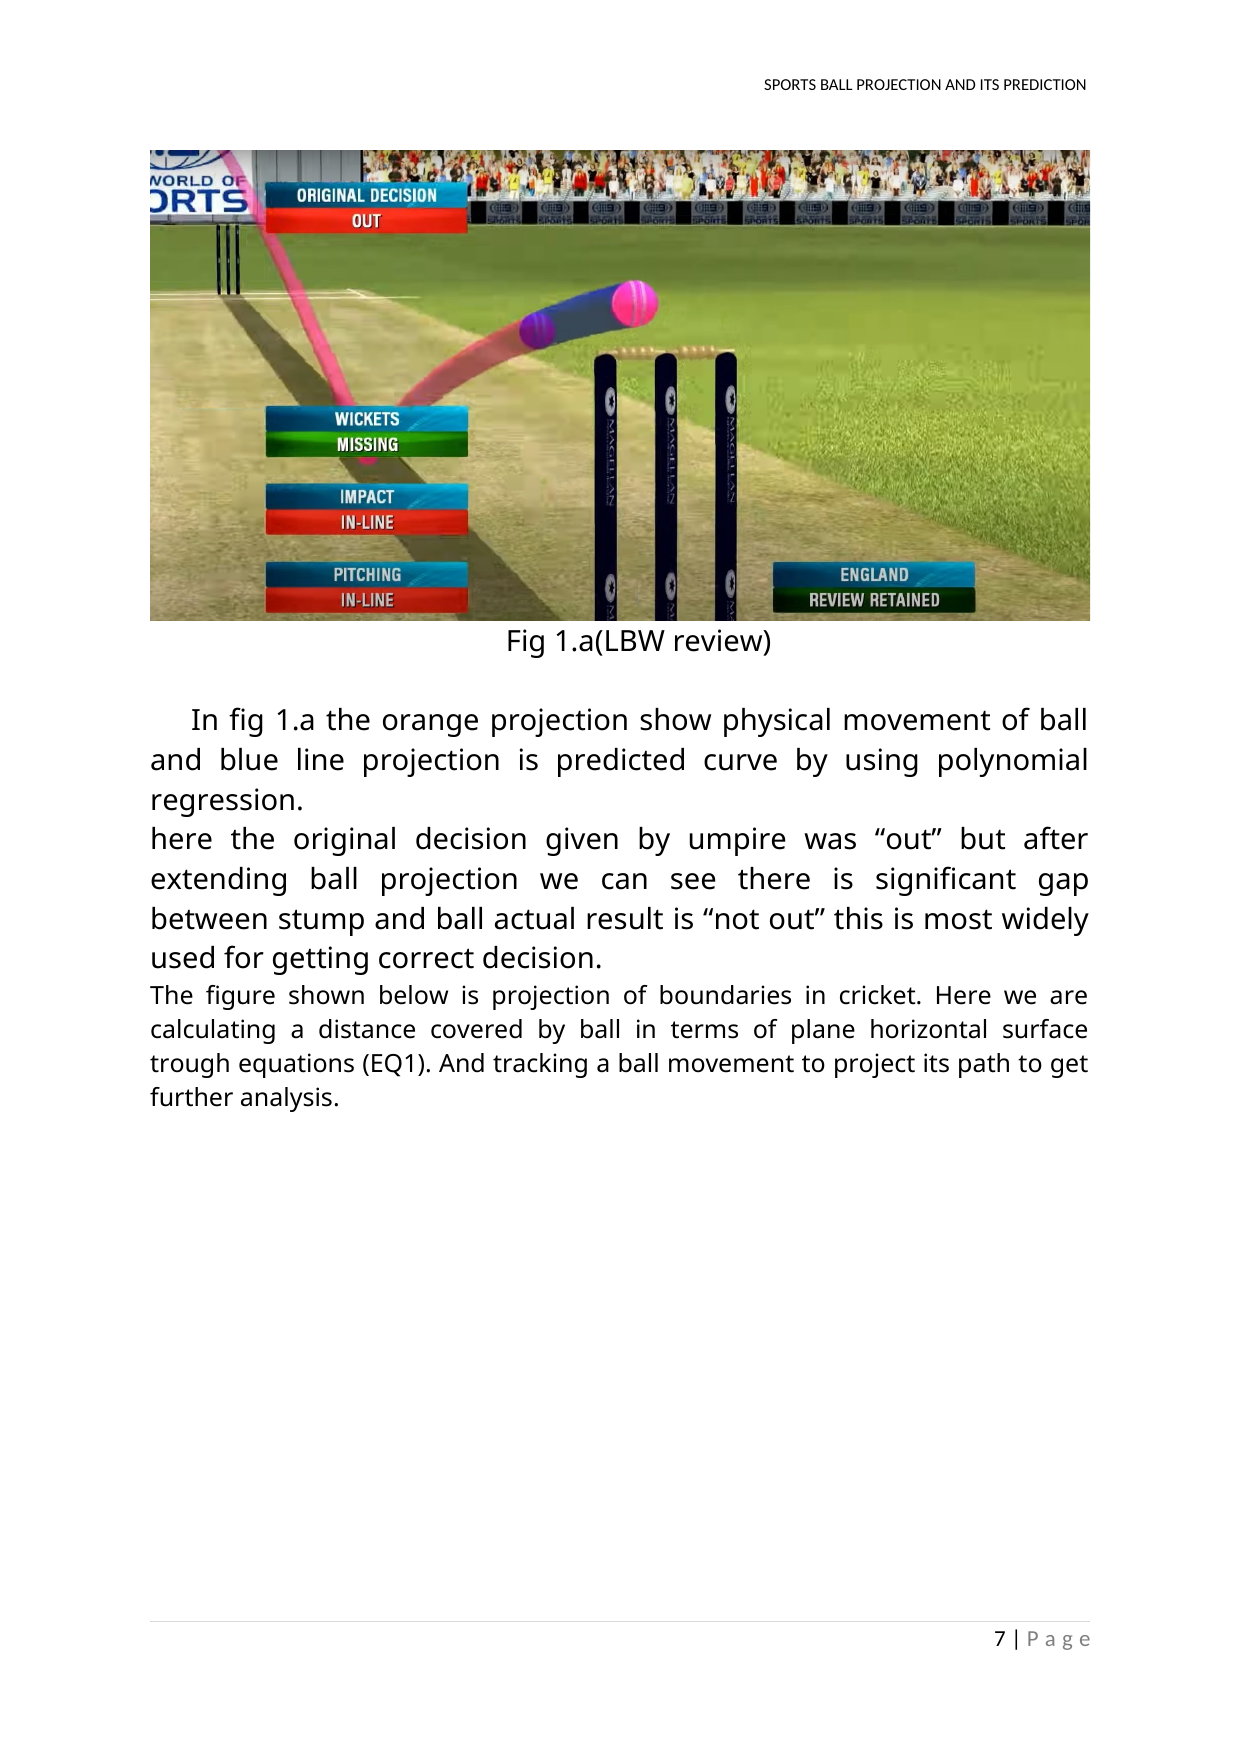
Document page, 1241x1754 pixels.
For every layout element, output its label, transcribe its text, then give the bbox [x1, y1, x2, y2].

text Fig 1.a(LBW review) [150, 621, 1090, 660]
text The figure shown below is projection of boundaries in cricket. Here we are calculating a distance covered by ball in terms of plane horizontal surface trough equations (EQ1). And tracking a ball movement to project its path to get further analysis. [150, 977, 1090, 1113]
text In fig 1.a the orange projection show physical movement of ball and blue line projection is predicted curve by using polynomial regression. here the original decision given by umpire was “out” but after extending ball projection we can see there is significant gap between stump and ball actual result is “not out” this is most widely used for getting correct decision. [150, 699, 1090, 977]
picture [150, 150, 1091, 621]
